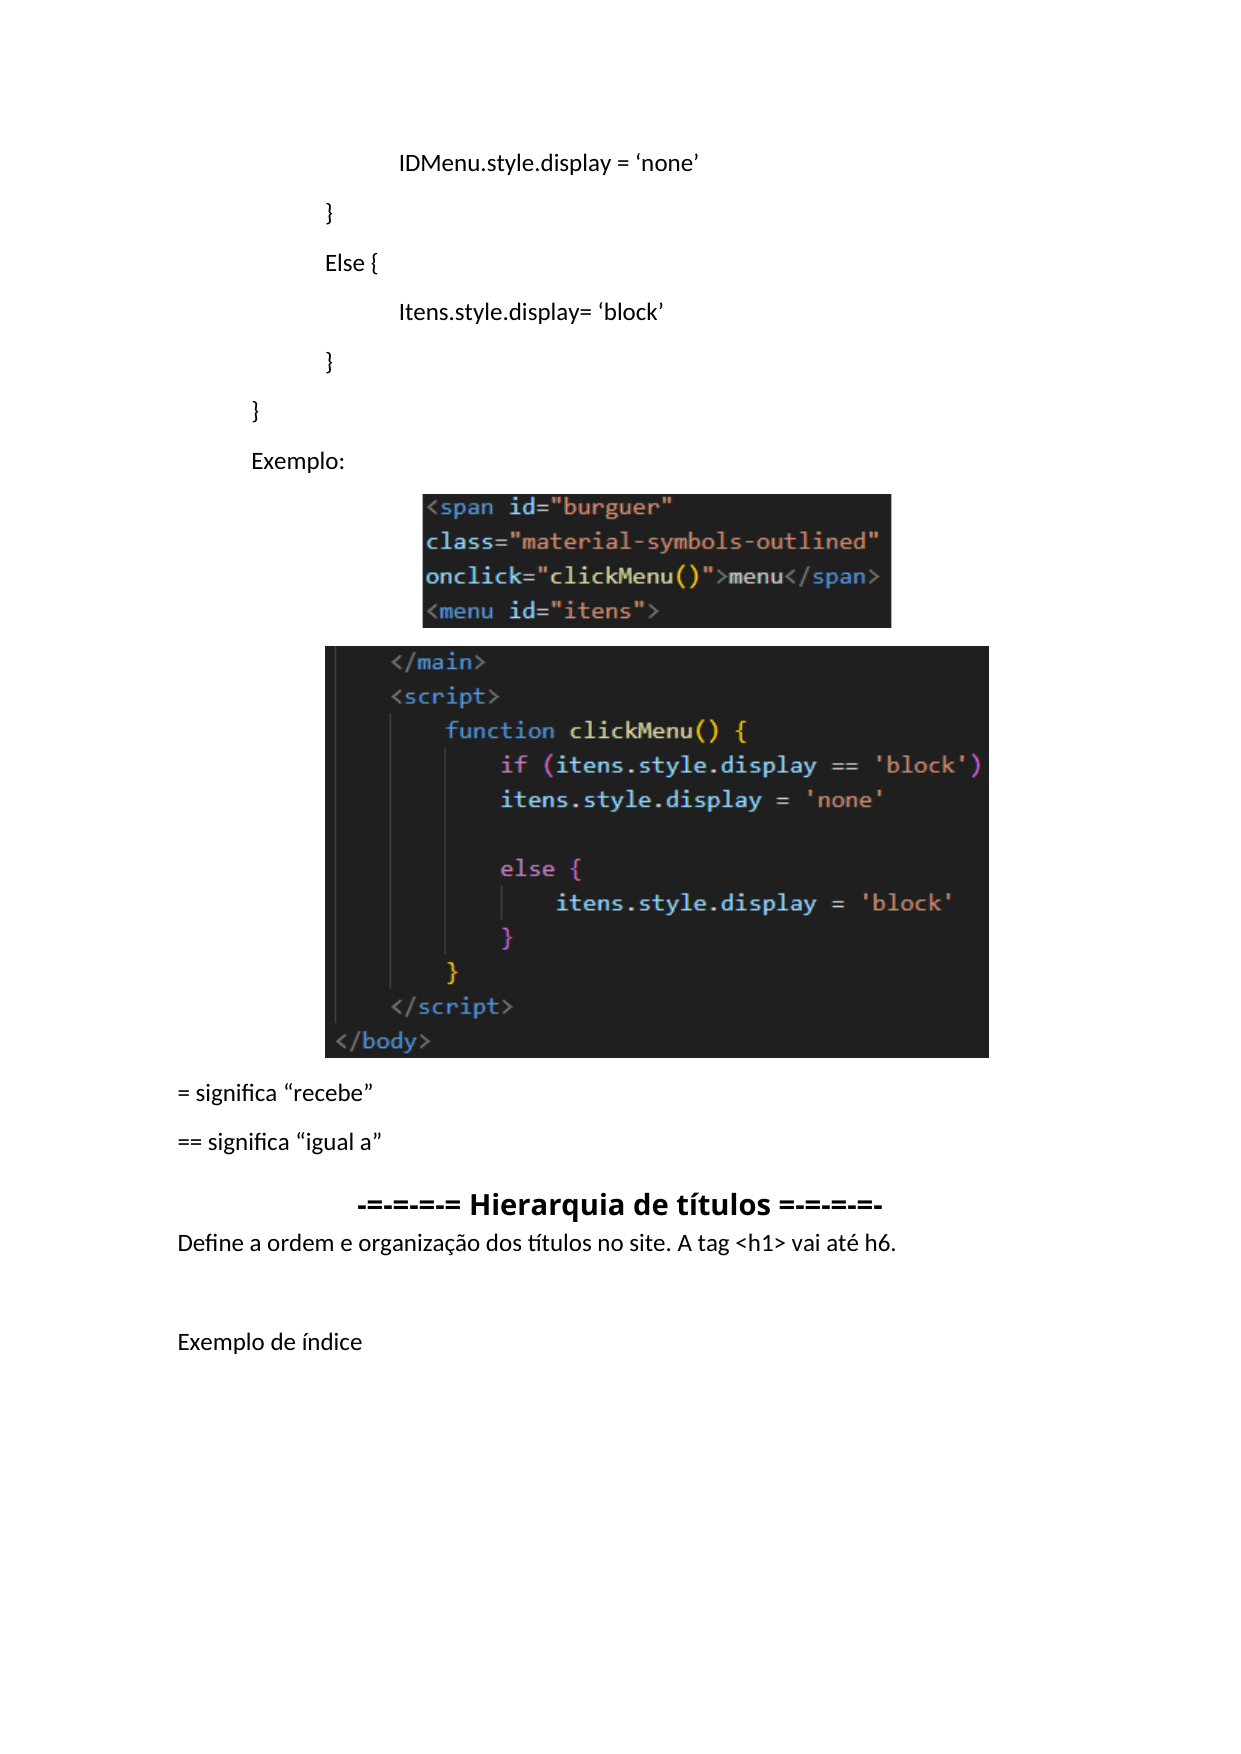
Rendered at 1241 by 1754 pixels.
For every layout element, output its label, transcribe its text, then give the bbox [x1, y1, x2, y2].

text = significa “recebe” [177, 1077, 1063, 1107]
text Else { [251, 247, 1063, 277]
subtitle -=-=-=-= Hierarquia de títulos =-=-=-=- [177, 1184, 1063, 1224]
text == significa “igual a” [177, 1126, 1063, 1157]
picture [422, 494, 892, 628]
text Itens.style.display= ‘block’ [251, 296, 1063, 327]
picture [325, 646, 989, 1058]
text } [251, 197, 1063, 228]
text Define a ordem e organização dos títulos no site. A tag <h1> vai até h6. [177, 1227, 1063, 1257]
text } [251, 346, 1063, 376]
text } [177, 396, 1063, 426]
text Exemplo: [177, 445, 1063, 476]
text Exemplo de índice [177, 1326, 1063, 1357]
text IDMenu.style.display = ‘none’ [251, 148, 1063, 178]
